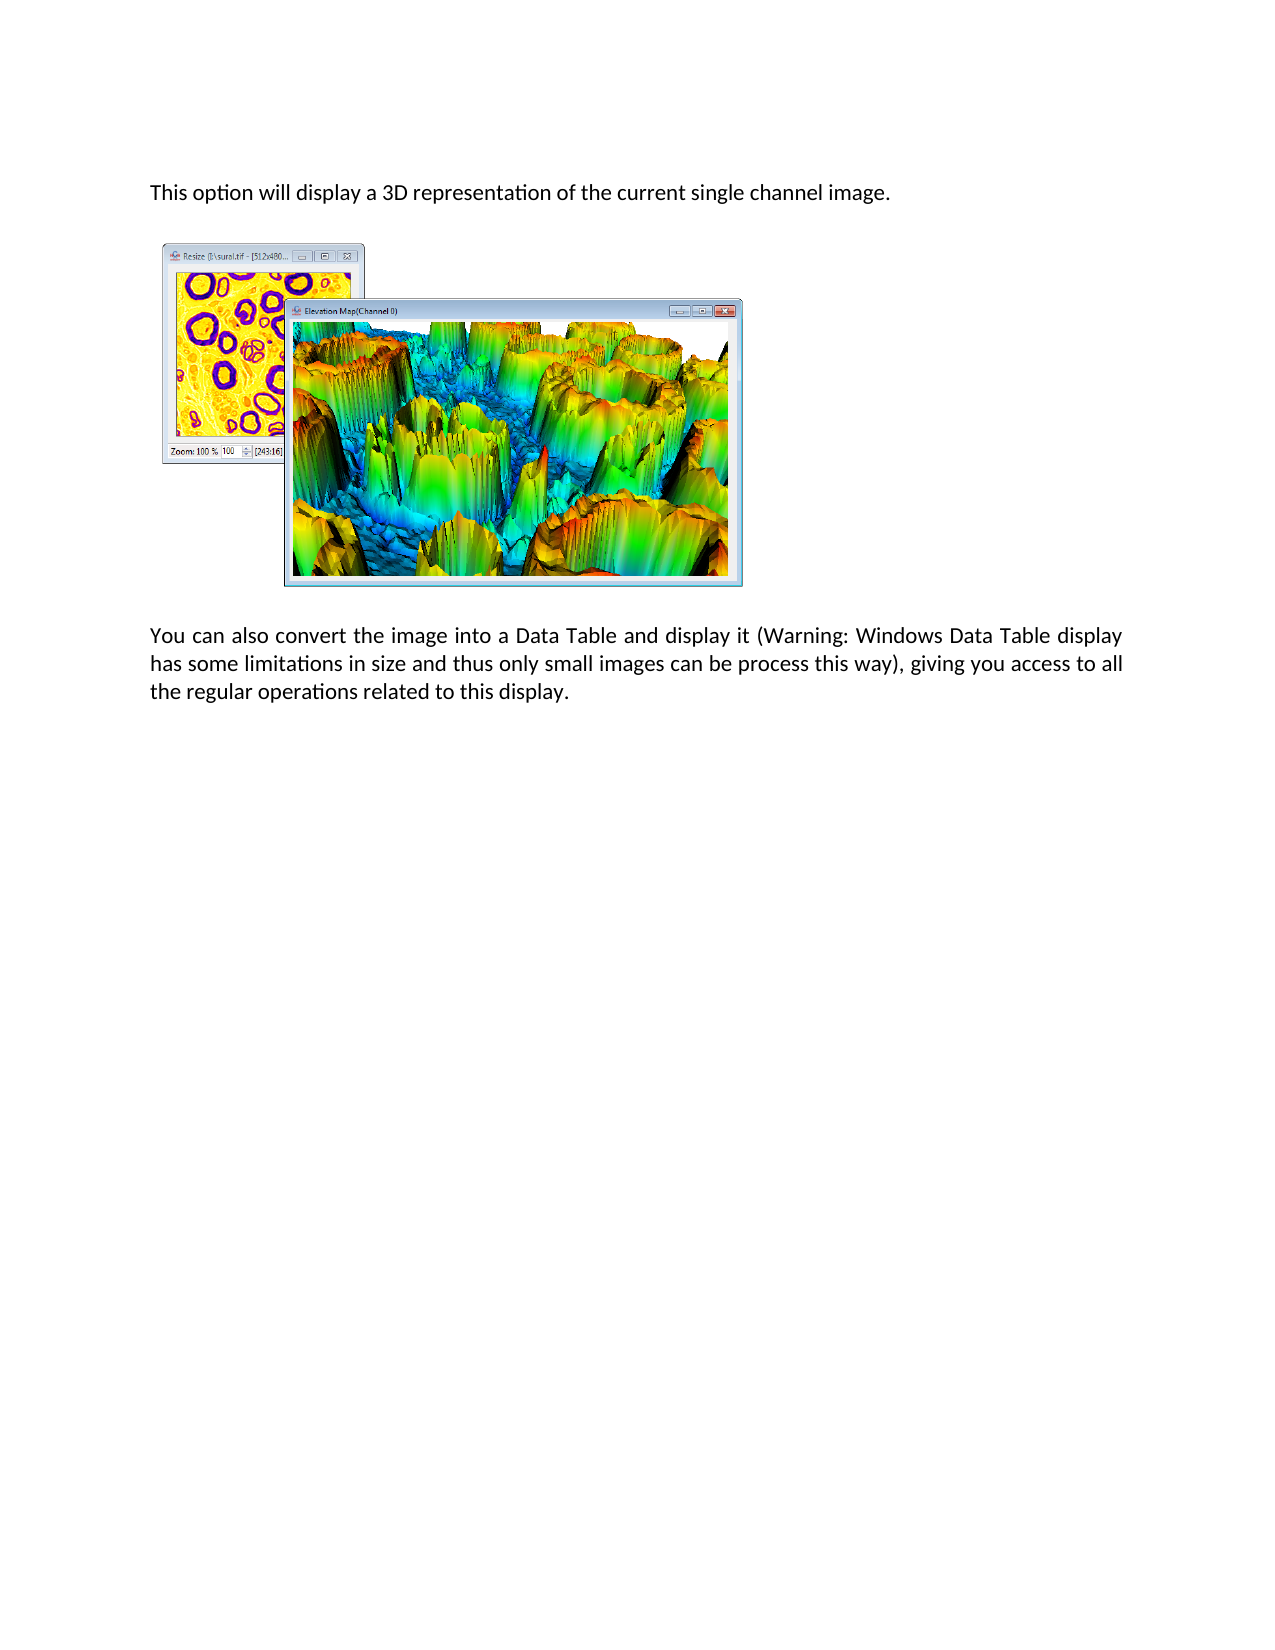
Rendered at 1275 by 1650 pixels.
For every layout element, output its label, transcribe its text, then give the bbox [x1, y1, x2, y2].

text This option will display a 3D representation of the current single channel image. [150, 178, 1125, 206]
picture [150, 234, 755, 593]
text You can also convert the image into a Data Table and display it (Warning: Windows Data Table display has some limitations in size and thus only small images can be process this way), giving you access to all the regular operations related to this display. [150, 621, 1125, 705]
